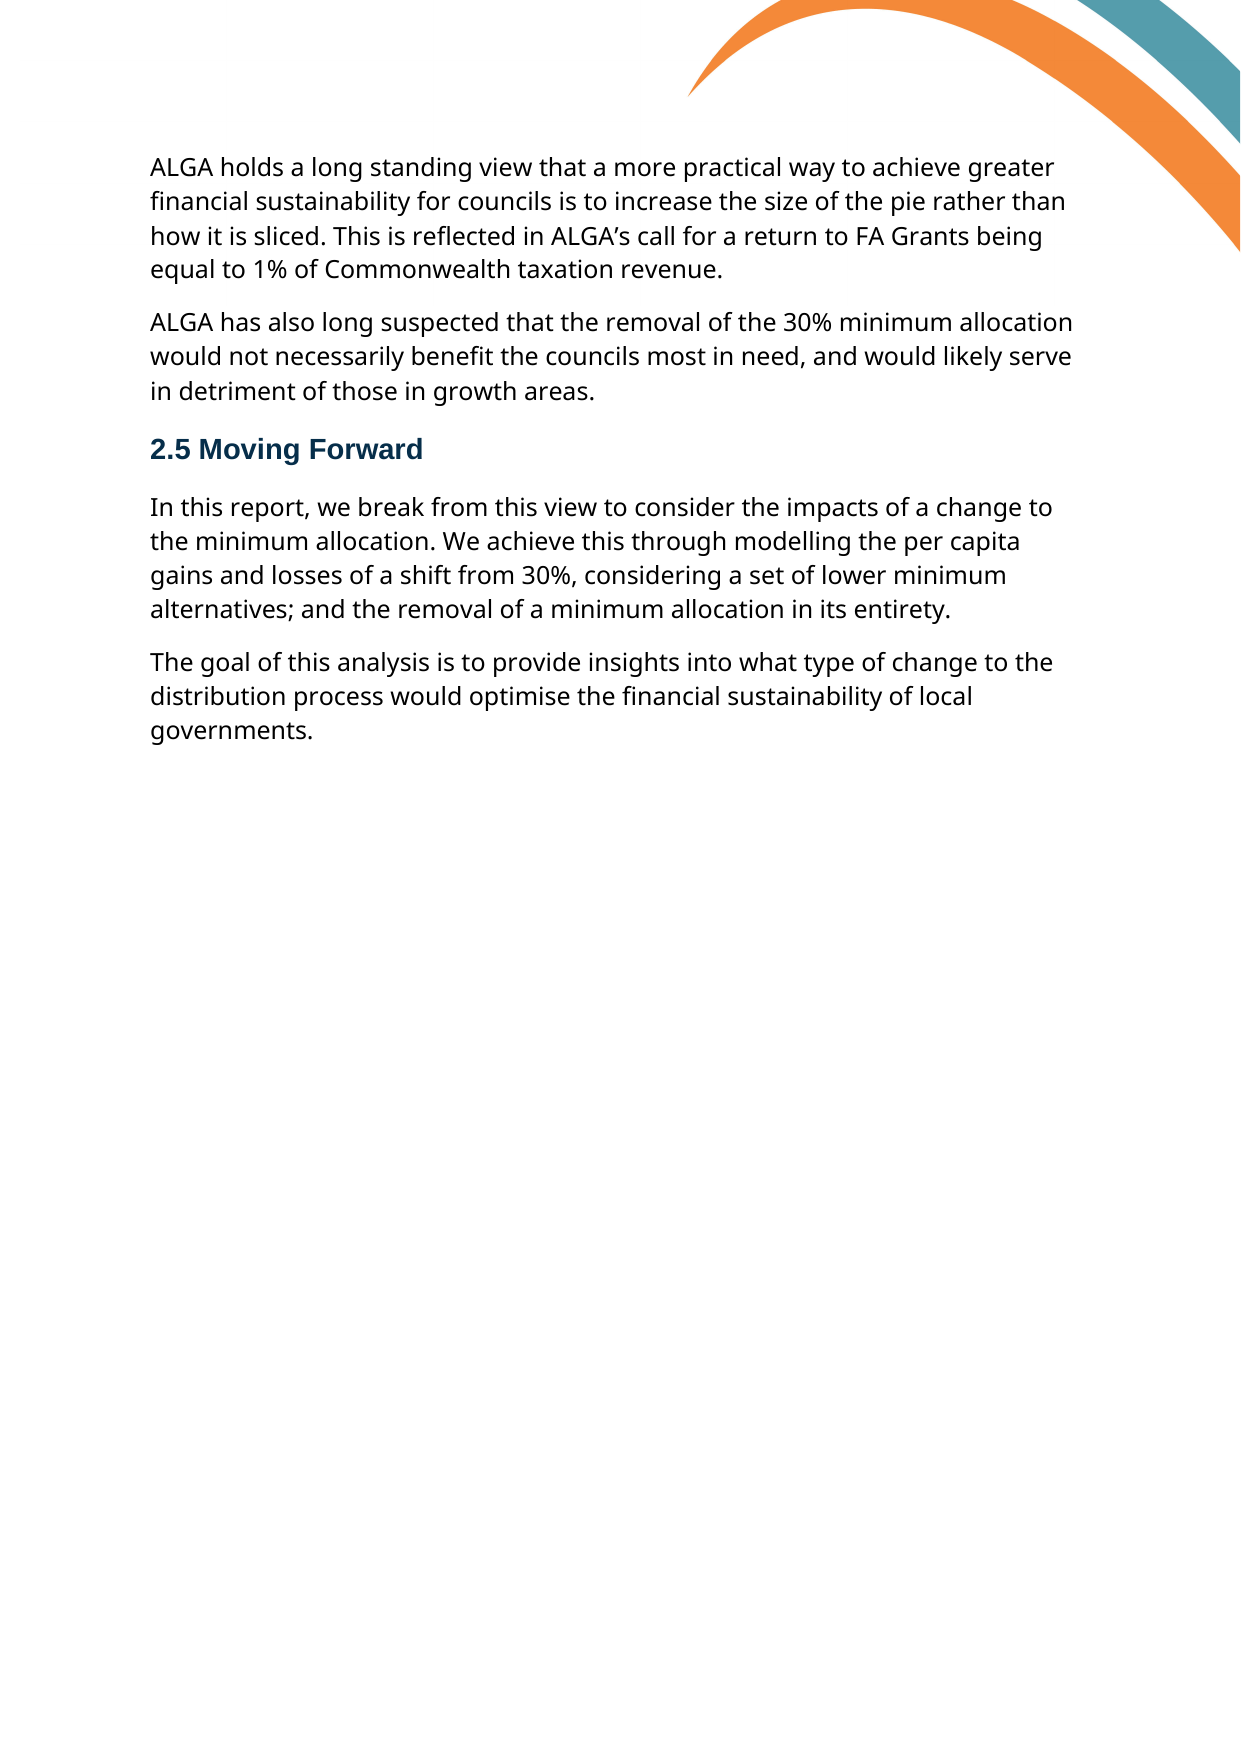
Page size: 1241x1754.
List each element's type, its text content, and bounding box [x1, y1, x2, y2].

subtitle 2.5 Moving Forward [150, 432, 1090, 466]
text ALGA holds a long standing view that a more practical way to achieve greater financial sustainability for councils is to increase the size of the pie rather than how it is sliced. This is reflected in ALGA’s call for a return to FA Grants being equal to 1% of Commonwealth taxation revenue. [150, 150, 1090, 286]
text ALGA has also long suspected that the removal of the 30% minimum allocation would not necessarily benefit the councils most in need, and would likely serve in detriment of those in growth areas. [150, 305, 1090, 407]
picture [19, 0, 1241, 306]
text The goal of this analysis is to provide insights into what type of change to the distribution process would optimise the financial sustainability of local governments. [150, 644, 1090, 747]
text In this report, we break from this view to consider the impacts of a change to the minimum allocation. We achieve this through modelling the per capita gains and losses of a shift from 30%, considering a set of lower minimum alternatives; and the removal of a minimum allocation in its entirety. [150, 489, 1090, 626]
